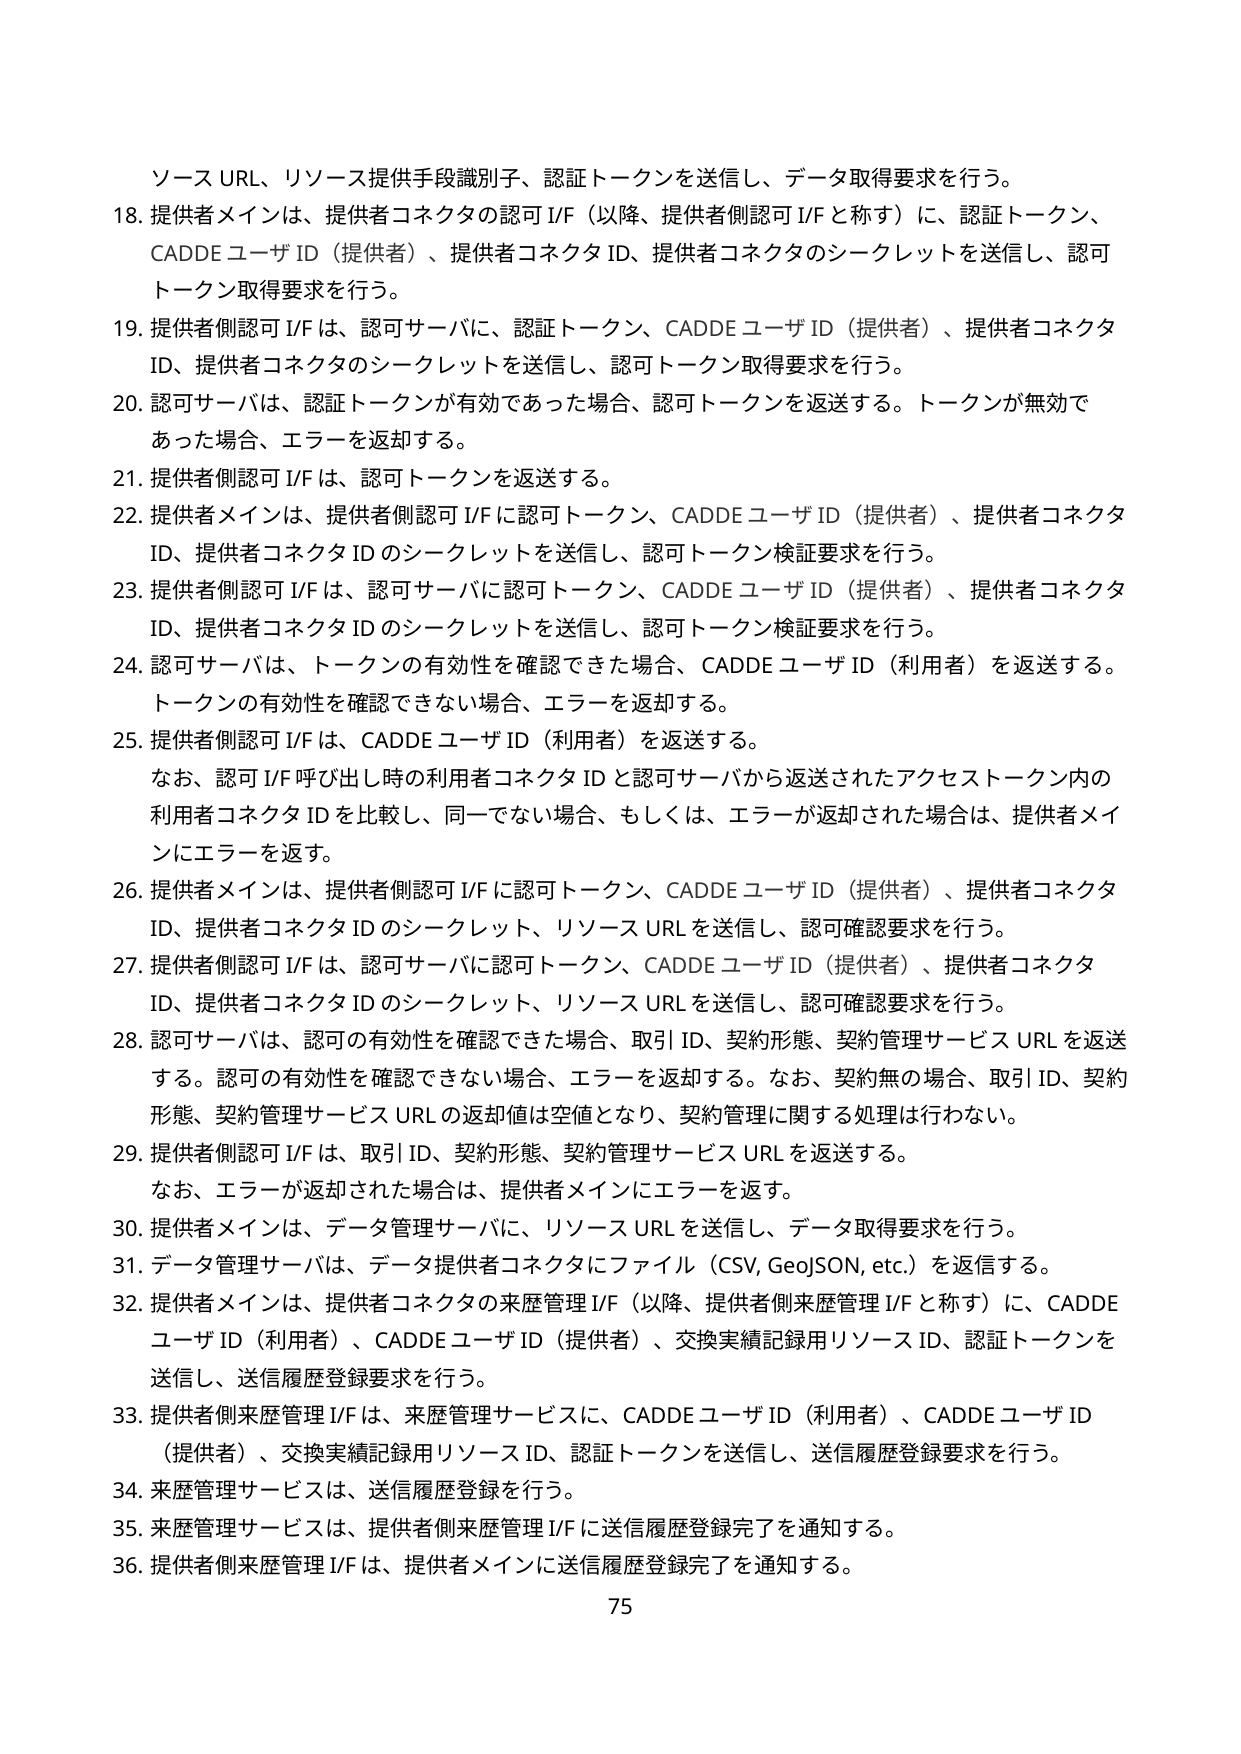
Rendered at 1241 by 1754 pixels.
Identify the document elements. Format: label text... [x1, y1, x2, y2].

list 認可サーバは、認証トークンが有効であった場合、認可トークンを返送する。トークンが無効であった場合、エラーを返却する。 [112, 383, 1128, 458]
list なお、エラーが返却された場合は、提供者メインにエラーを返す。 [150, 1171, 1128, 1208]
list 提供者側認可I/Fは、認可トークンを返送する。 [112, 458, 1128, 496]
list 提供者メインは、提供者コネクタの認可I/F（以降、提供者側認可I/Fと称す）に、認証トークン、CADDEユーザID（提供者）、提供者コネクタID、提供者コネクタのシークレットを送信し、認可トークン取得要求を行う。 [112, 196, 1128, 308]
list 認可サーバは、認可の有効性を確認できた場合、取引ID、契約形態、契約管理サービスURLを返送する。認可の有効性を確認できない場合、エラーを返却する。なお、契約無の場合、取引ID、契約形態、契約管理サービスURLの返却値は空値となり、契約管理に関する処理は行わない。 [112, 1021, 1128, 1133]
list 認可サーバは、トークンの有効性を確認できた場合、CADDEユーザID（利用者）を返送する。トークンの有効性を確認できない場合、エラーを返却する。 [112, 646, 1128, 721]
list 提供者側来歴管理I/Fは、来歴管理サービスに、CADDEユーザID（利用者）、CADDEユーザID（提供者）、交換実績記録用リソースID、認証トークンを送信し、送信履歴登録要求を行う。 [112, 1396, 1128, 1471]
list 提供者側認可I/Fは、取引ID、契約形態、契約管理サービスURLを返送する。 [112, 1133, 1128, 1171]
list 提供者側認可I/Fは、認可サーバに認可トークン、CADDEユーザID（提供者）、提供者コネクタID、提供者コネクタIDのシークレット、リソースURLを送信し、認可確認要求を行う。 [112, 946, 1128, 1021]
list 提供者側認可I/Fは、認可サーバに、認証トークン、CADDEユーザID（提供者）、提供者コネクタID、提供者コネクタのシークレットを送信し、認可トークン取得要求を行う。 [112, 308, 1128, 383]
list 提供者メインは、提供者コネクタの来歴管理I/F（以降、提供者側来歴管理I/Fと称す）に、CADDEユーザID（利用者）、CADDEユーザID（提供者）、交換実績記録用リソースID、認証トークンを送信し、送信履歴登録要求を行う。 [112, 1283, 1128, 1396]
list 来歴管理サービスは、送信履歴登録を行う。 [112, 1471, 1128, 1508]
list 提供者側認可I/Fは、認可サーバに認可トークン、CADDEユーザID（提供者）、提供者コネクタID、提供者コネクタIDのシークレットを送信し、認可トークン検証要求を行う。 [112, 571, 1128, 646]
list 提供者メインは、提供者側認可I/Fに認可トークン、CADDEユーザID（提供者）、提供者コネクタID、提供者コネクタIDのシークレット、リソースURLを送信し、認可確認要求を行う。 [112, 871, 1128, 946]
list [112, 158, 1128, 196]
list 提供者側来歴管理I/Fは、提供者メインに送信履歴登録完了を通知する。 [112, 1546, 1128, 1583]
list 来歴管理サービスは、提供者側来歴管理I/Fに送信履歴登録完了を通知する。 [112, 1508, 1128, 1546]
list データ管理サーバは、データ提供者コネクタにファイル（CSV, GeoJSON, etc.）を返信する。 [112, 1246, 1128, 1283]
list 提供者メインは、データ管理サーバに、リソースURLを送信し、データ取得要求を行う。 [112, 1208, 1128, 1246]
list 提供者側認可I/Fは、CADDEユーザID（利用者）を返送する。 なお、認可I/F呼び出し時の利用者コネクタIDと認可サーバから返送されたアクセストークン内の利用者コネクタIDを比較し、同一でない場合、もしくは、エラーが返却された場合は、提供者メインにエラーを返す。 [112, 721, 1128, 871]
list 提供者メインは、提供者側認可I/Fに認可トークン、CADDEユーザID（提供者）、提供者コネクタID、提供者コネクタIDのシークレットを送信し、認可トークン検証要求を行う。 [112, 496, 1128, 571]
